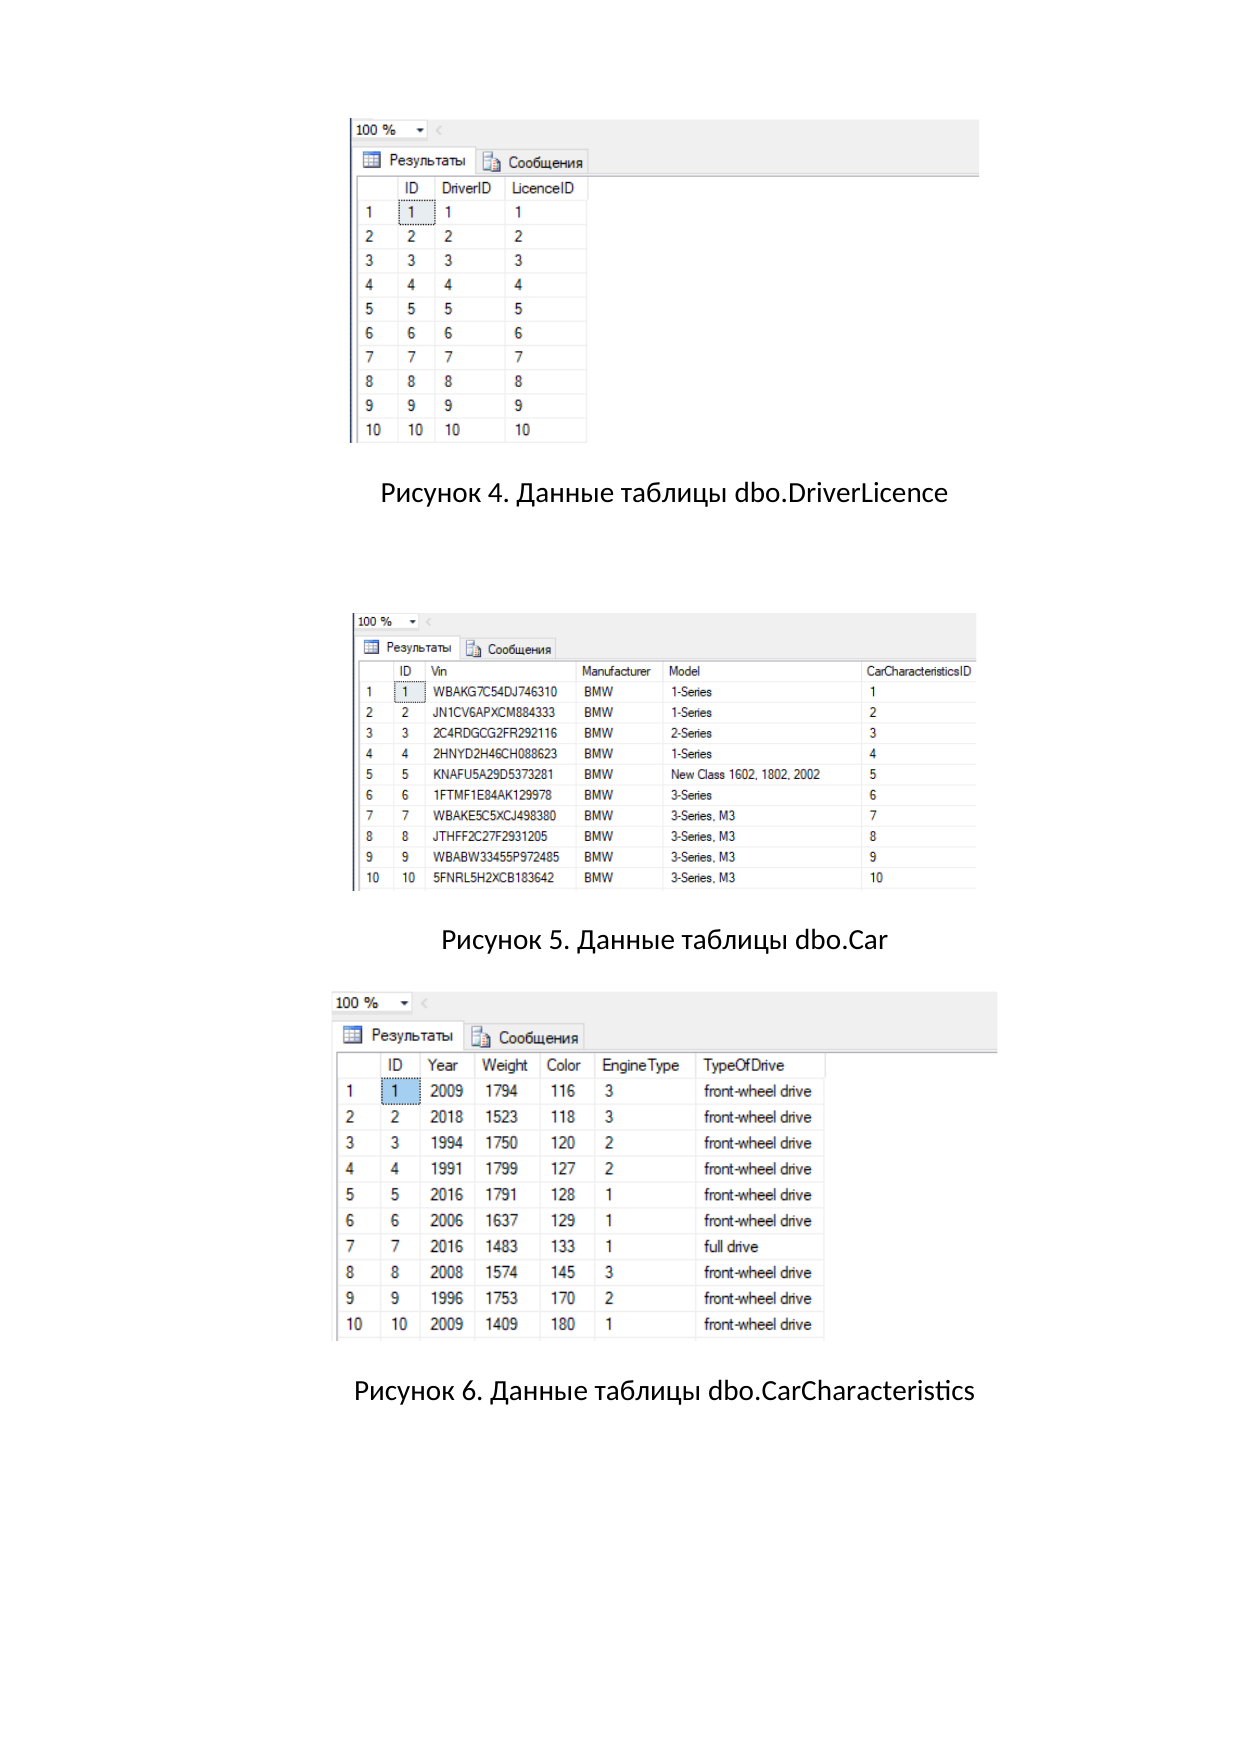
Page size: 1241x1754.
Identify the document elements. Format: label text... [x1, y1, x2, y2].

text Рисунок 6. Данные таблицы dbo.CarCharacteristics [177, 1372, 1152, 1407]
text Рисунок 5. Данные таблицы dbo.Car [177, 921, 1152, 957]
text Рисунок 4. Данные таблицы dbo.DriverLicence [177, 474, 1152, 509]
picture [349, 118, 980, 443]
picture [352, 613, 977, 891]
picture [331, 991, 998, 1341]
